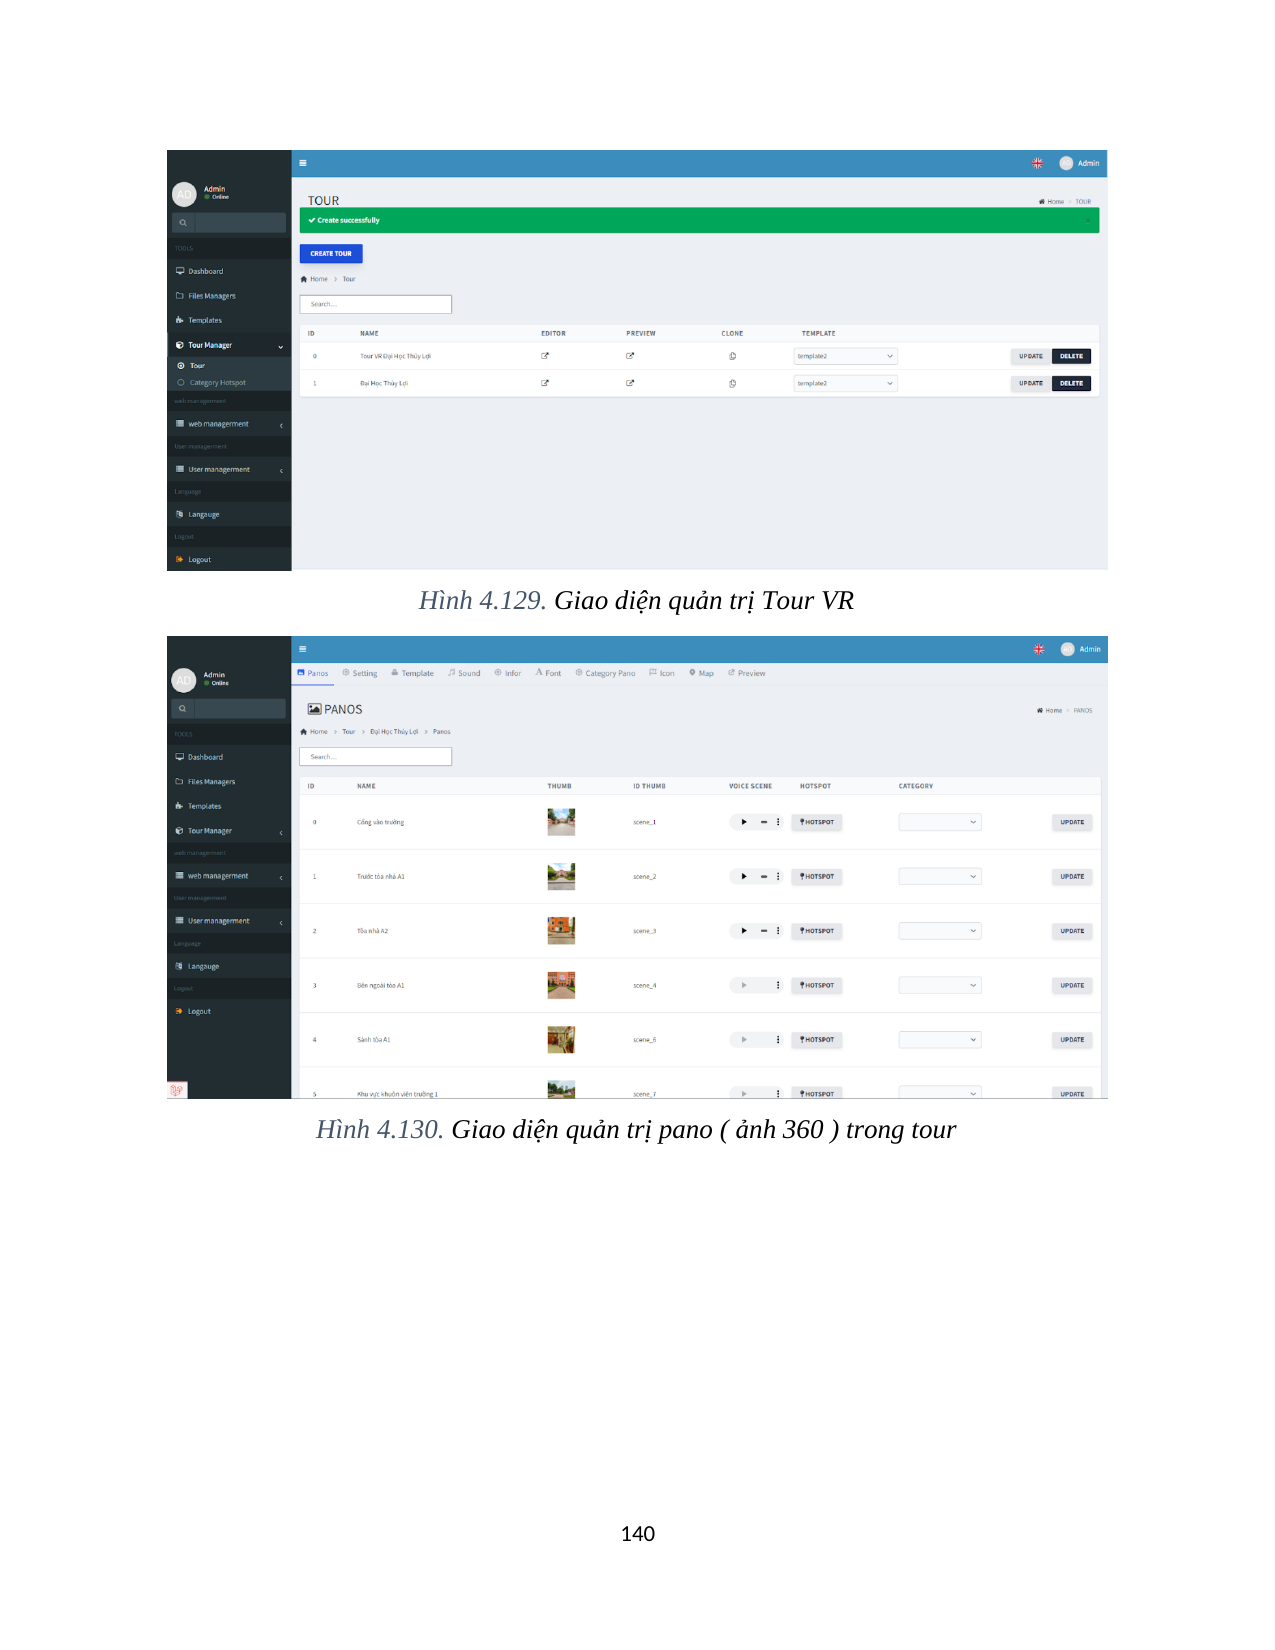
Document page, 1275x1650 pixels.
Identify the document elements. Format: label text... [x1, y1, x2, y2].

picture [167, 636, 1108, 1099]
picture [167, 150, 1108, 571]
